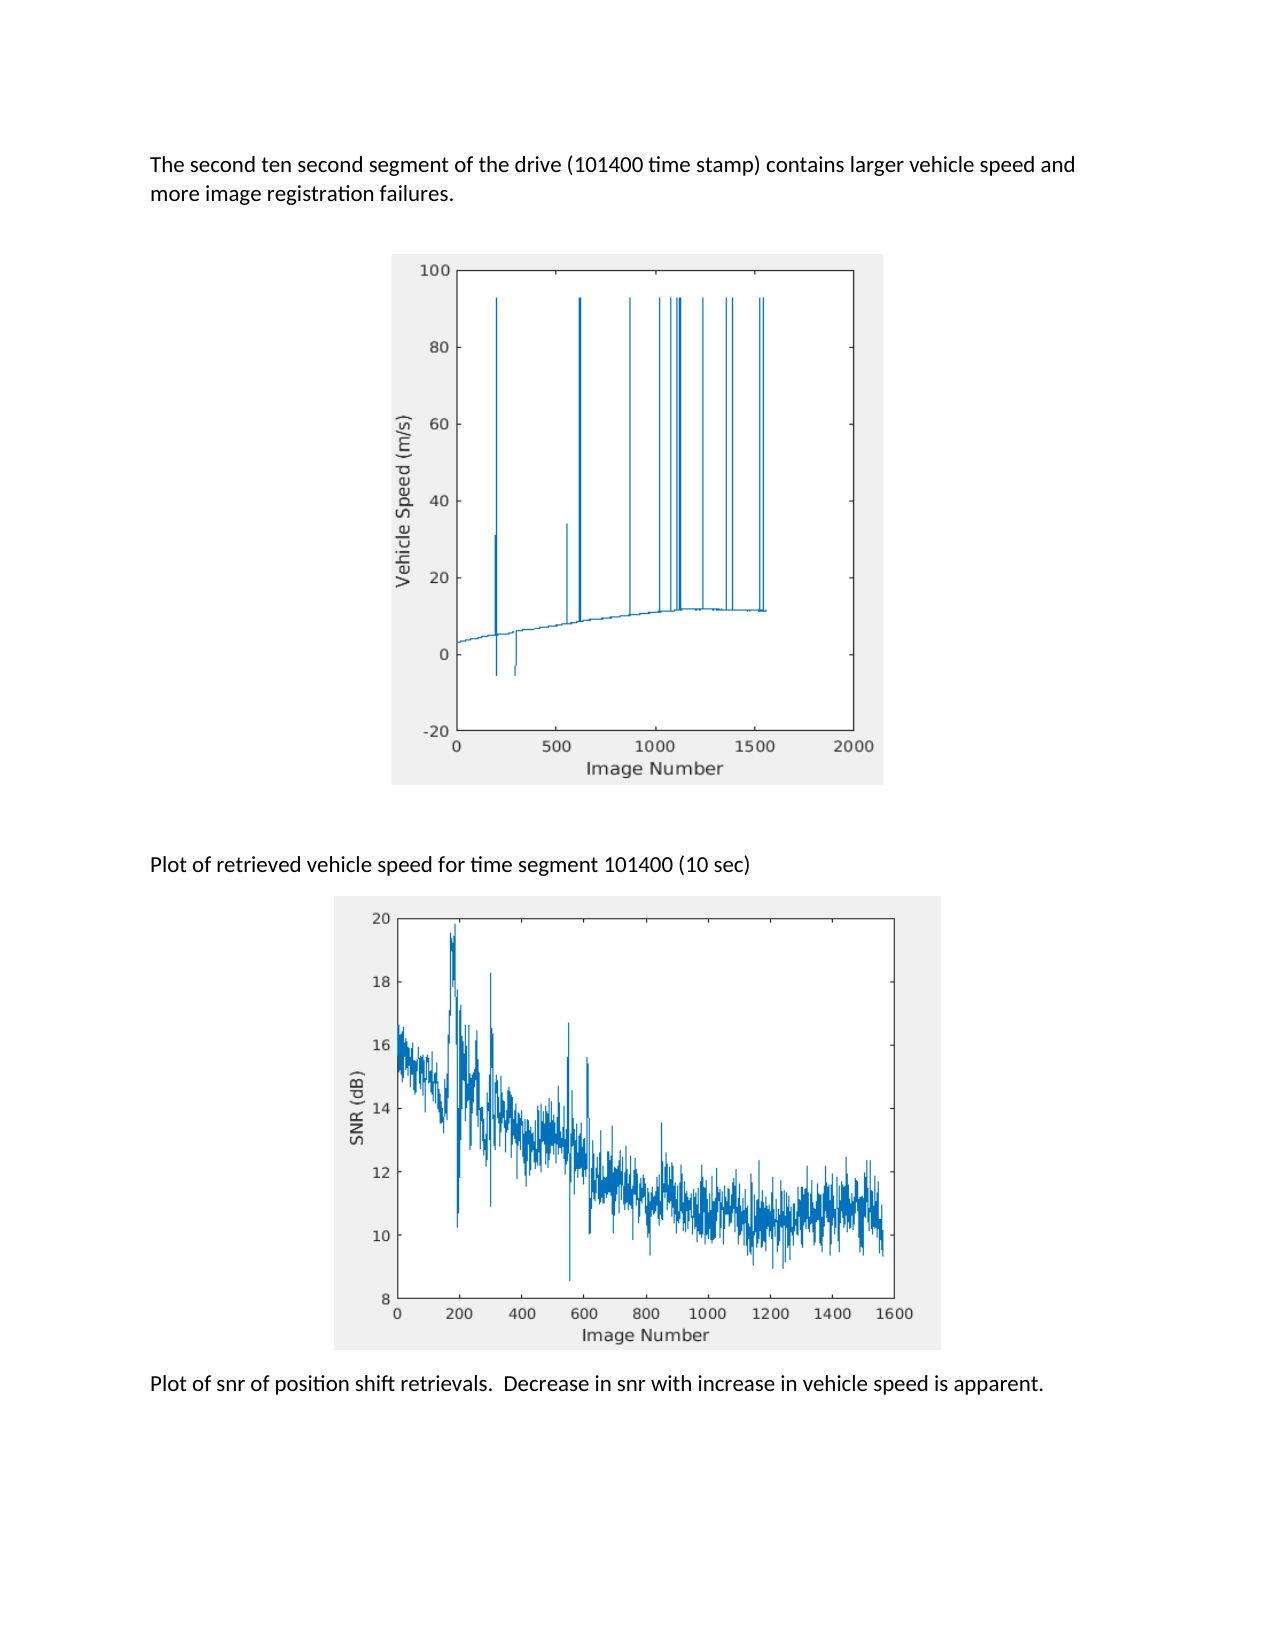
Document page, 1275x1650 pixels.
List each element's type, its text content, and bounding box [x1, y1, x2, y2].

text Plot of retrieved vehicle speed for time segment 101400 (10 sec) [150, 850, 1125, 878]
picture [391, 254, 884, 785]
picture [333, 896, 942, 1350]
text The second ten second segment of the drive (101400 time stamp) contains larger vehicle speed and more image registration failures. [150, 150, 1125, 207]
